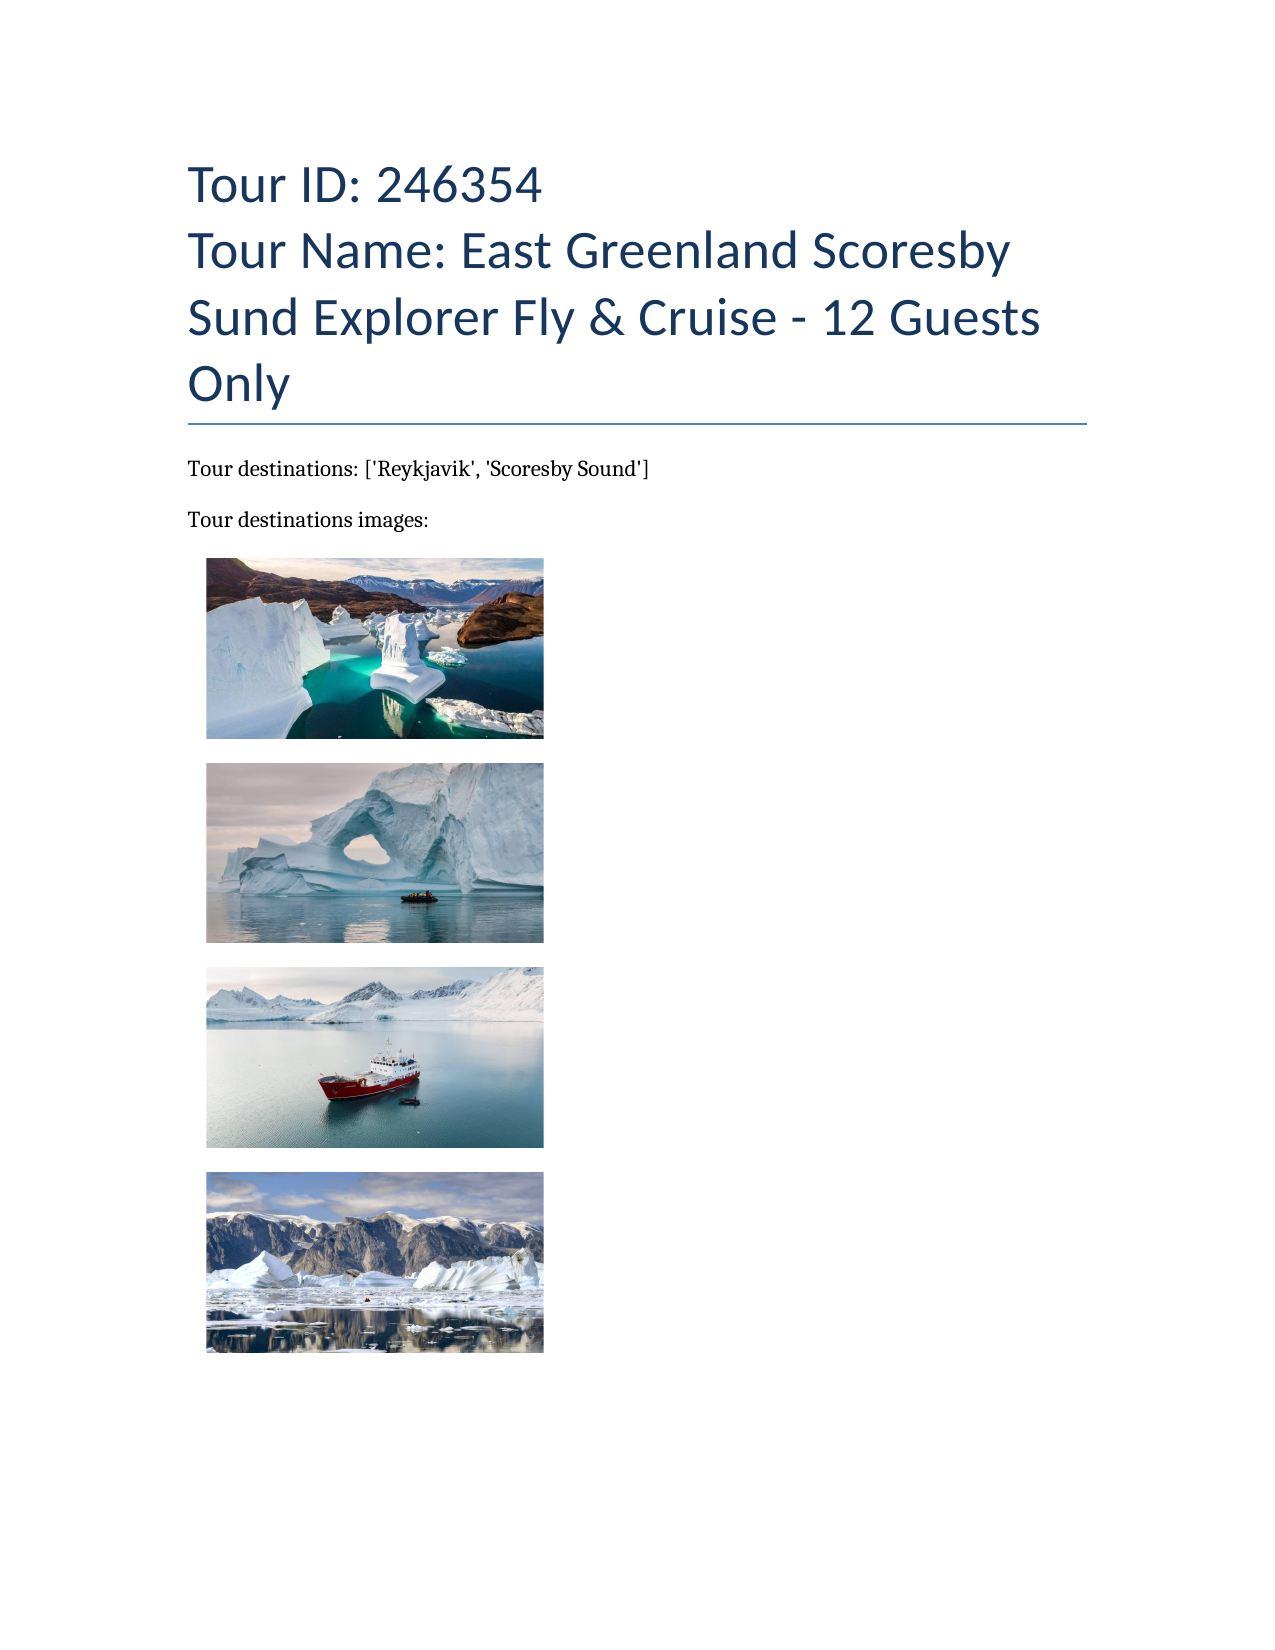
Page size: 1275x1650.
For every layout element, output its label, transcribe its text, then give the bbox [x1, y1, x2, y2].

title Tour ID: 246354 Tour Name: East Greenland Scoresby Sund Explorer Fly & Cruise - 12 Guests Only [187, 150, 1087, 425]
text Tour destinations: ['Reykjavik', 'Scoresby Sound'] [187, 456, 1087, 483]
picture [206, 558, 544, 739]
picture [206, 967, 544, 1148]
picture [206, 763, 544, 943]
text Tour destinations images: [187, 507, 1087, 534]
picture [206, 1172, 544, 1353]
